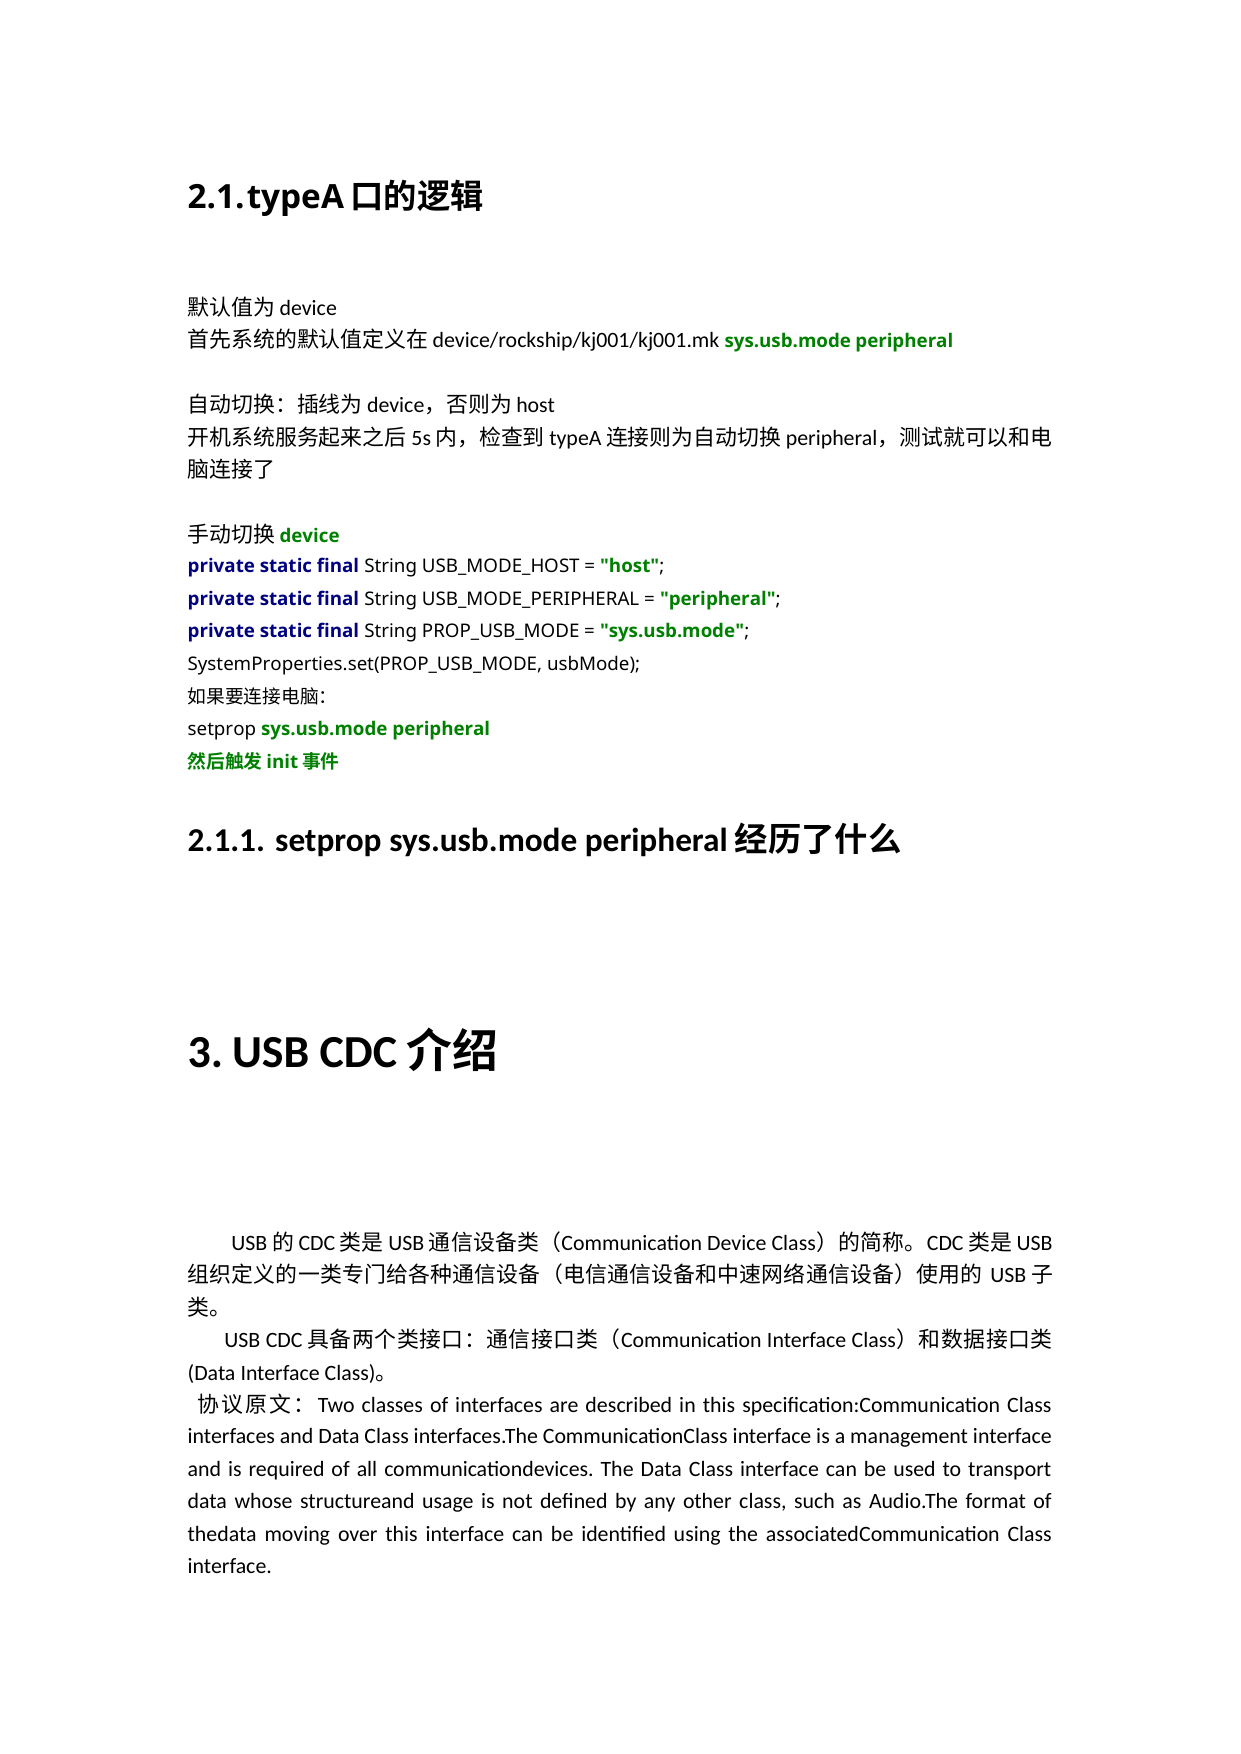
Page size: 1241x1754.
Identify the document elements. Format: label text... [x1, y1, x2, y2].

text 然后触发init事件 [187, 744, 1053, 777]
text 首先系统的默认值定义在device/rockship/kj001/kj001.mk sys.usb.mode peripheral [187, 322, 1053, 354]
text 如果要连接电脑： [187, 679, 1053, 712]
text 手动切换device [187, 517, 1053, 549]
subtitle typeA口的逻辑 [187, 162, 1053, 227]
subtitle setprop sys.usb.mode peripheral经历了什么 [187, 804, 1053, 869]
text USB CDC具备两个类接口：通信接口类（Communication Interface Class）和数据接口类(Data Interface Class)。 [187, 1322, 1053, 1387]
text setprop sys.usb.mode peripheral [187, 712, 1053, 744]
text 自动切换：插线为device，否则为host [187, 387, 1053, 419]
text SystemProperties.set(PROP_USB_MODE, usbMode); [187, 647, 1053, 679]
text 协议原文：Two classes of interfaces are described in this specification:Communication Class interfaces and Data Class interfaces.The CommunicationClass interface is a management interface and is required of all communicationdevices. The Data Class interface can be used to transport data whose structureand usage is not defined by any other class, such as Audio.The format of thedata moving over this interface can be identified using the associatedCommunication Class interface. [187, 1387, 1053, 1582]
text 默认值为device [187, 289, 1053, 322]
subtitle USB CDC介绍 [187, 999, 1053, 1097]
text USB的CDC类是USB通信设备类（Communication Device Class）的简称。CDC类是USB组织定义的一类专门给各种通信设备（电信通信设备和中速网络通信设备）使用的USB子类。 [187, 1224, 1053, 1322]
text private static final String USB_MODE_HOST = "host"; private static final String USB_MODE_PERIPHERAL = "peripheral"; private static final String PROP_USB_MODE = "sys.usb.mode"; [187, 549, 1053, 647]
text 开机系统服务起来之后5s内，检查到typeA连接则为自动切换peripheral，测试就可以和电脑连接了 [187, 419, 1053, 484]
